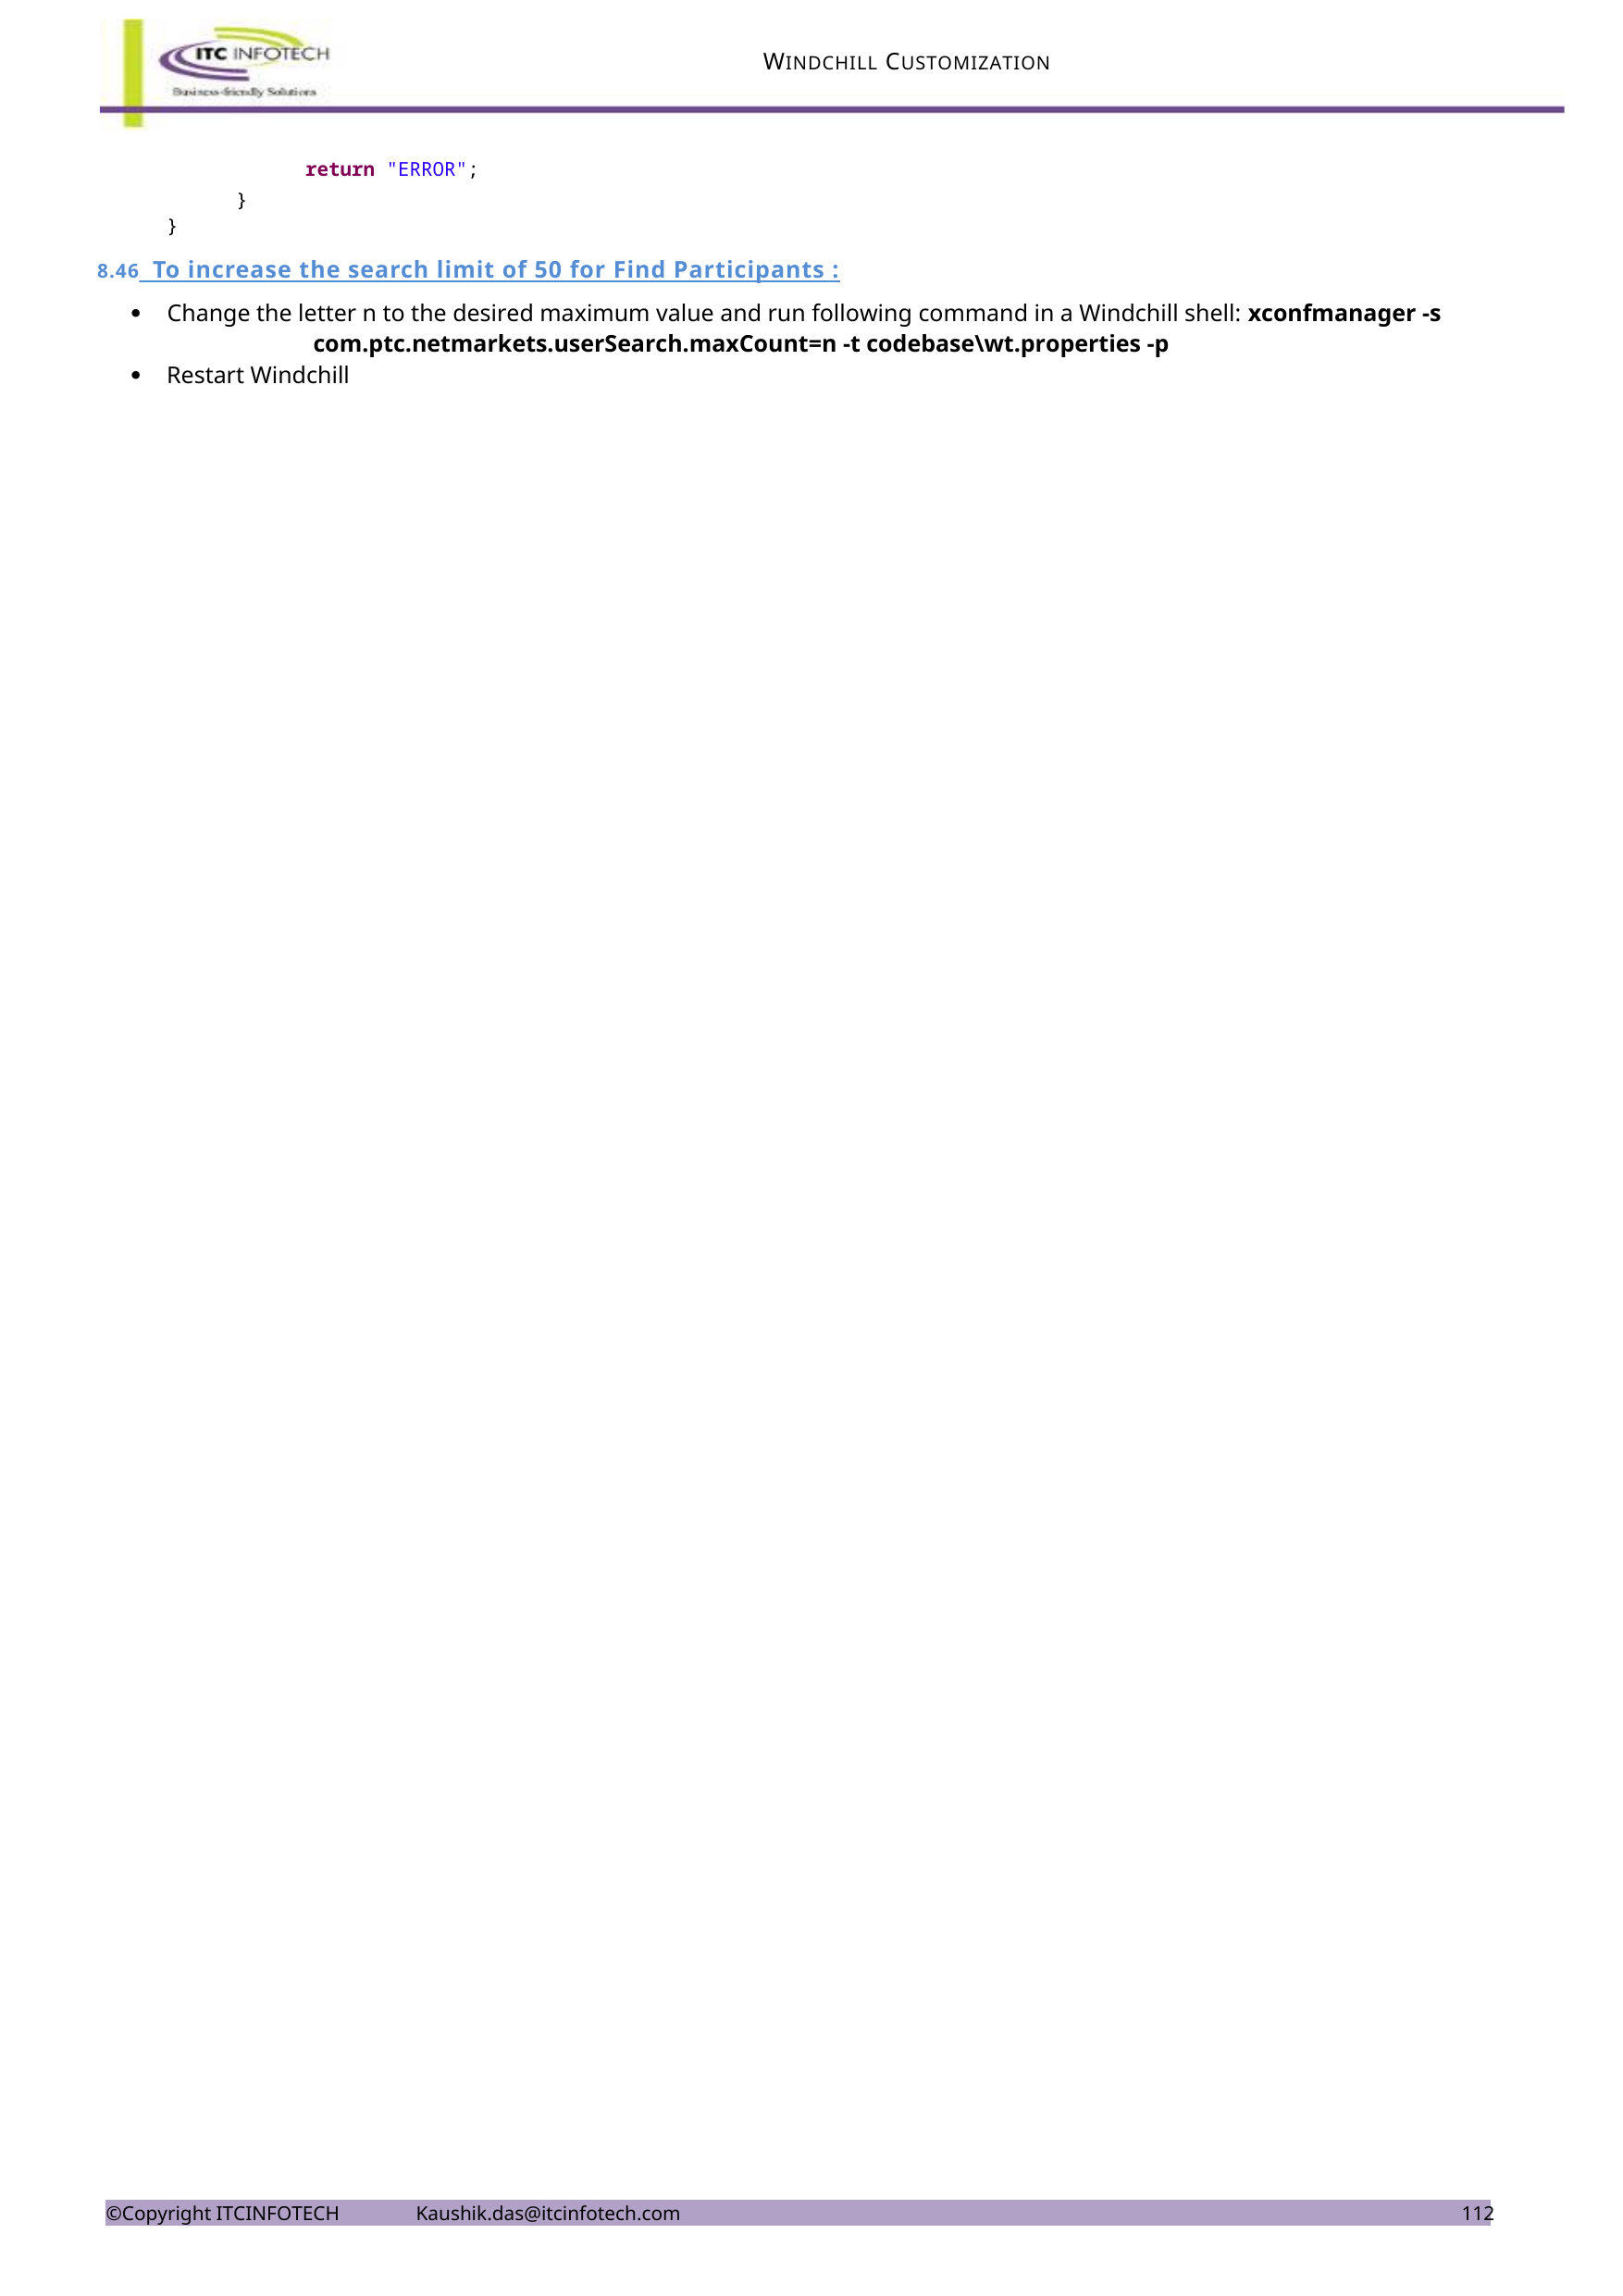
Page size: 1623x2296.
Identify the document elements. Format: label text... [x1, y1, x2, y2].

text } [236, 186, 1526, 212]
text } [167, 212, 1526, 238]
text return "ERROR"; [305, 155, 1526, 182]
subtitle To increase the search limit of 50 for Find Participants : [97, 254, 1526, 285]
picture [99, 19, 1565, 130]
list Restart Windchill [131, 358, 1526, 390]
list Change the letter n to the desired maximum value and run following command in a Windchill shell: xconfmanager -s com.ptc.netmarkets.userSearch.maxCount=n -t codebase\wt.properties -p [131, 297, 1526, 358]
